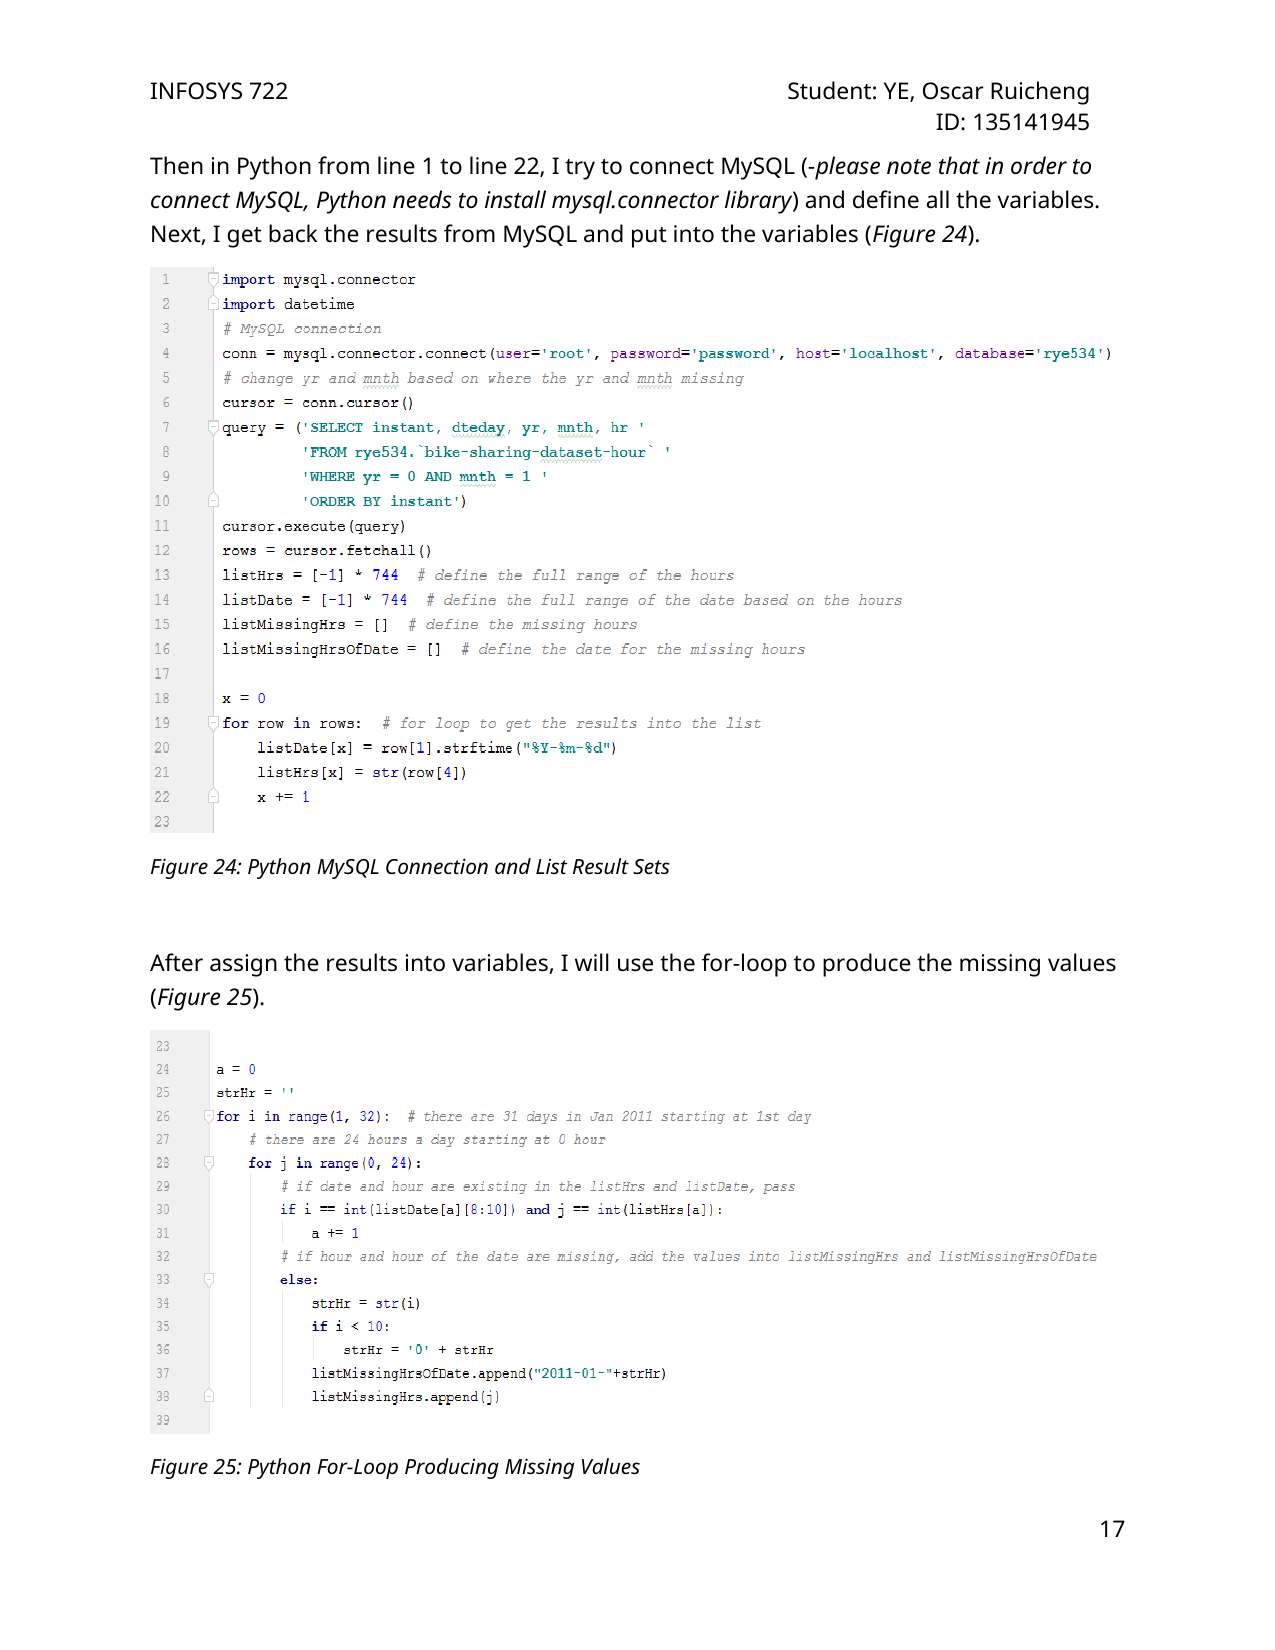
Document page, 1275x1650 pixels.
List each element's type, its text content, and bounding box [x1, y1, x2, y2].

text After assign the results into variables, I will use the for-loop to produce the missing values (Figure 25). [150, 947, 1125, 1012]
picture [150, 1030, 1125, 1434]
text Figure 25: Python For-Loop Producing Missing Values [150, 1452, 1125, 1481]
picture [150, 267, 1125, 833]
text Figure 24: Python MySQL Connection and List Result Sets [150, 852, 1125, 881]
text Then in Python from line 1 to line 22, I try to connect MySQL (-please note that in order to connect MySQL, Python needs to install mysql.connector library) and define all the variables. Next, I get back the results from MySQL and put into the variables (Figure 24). [150, 150, 1125, 249]
